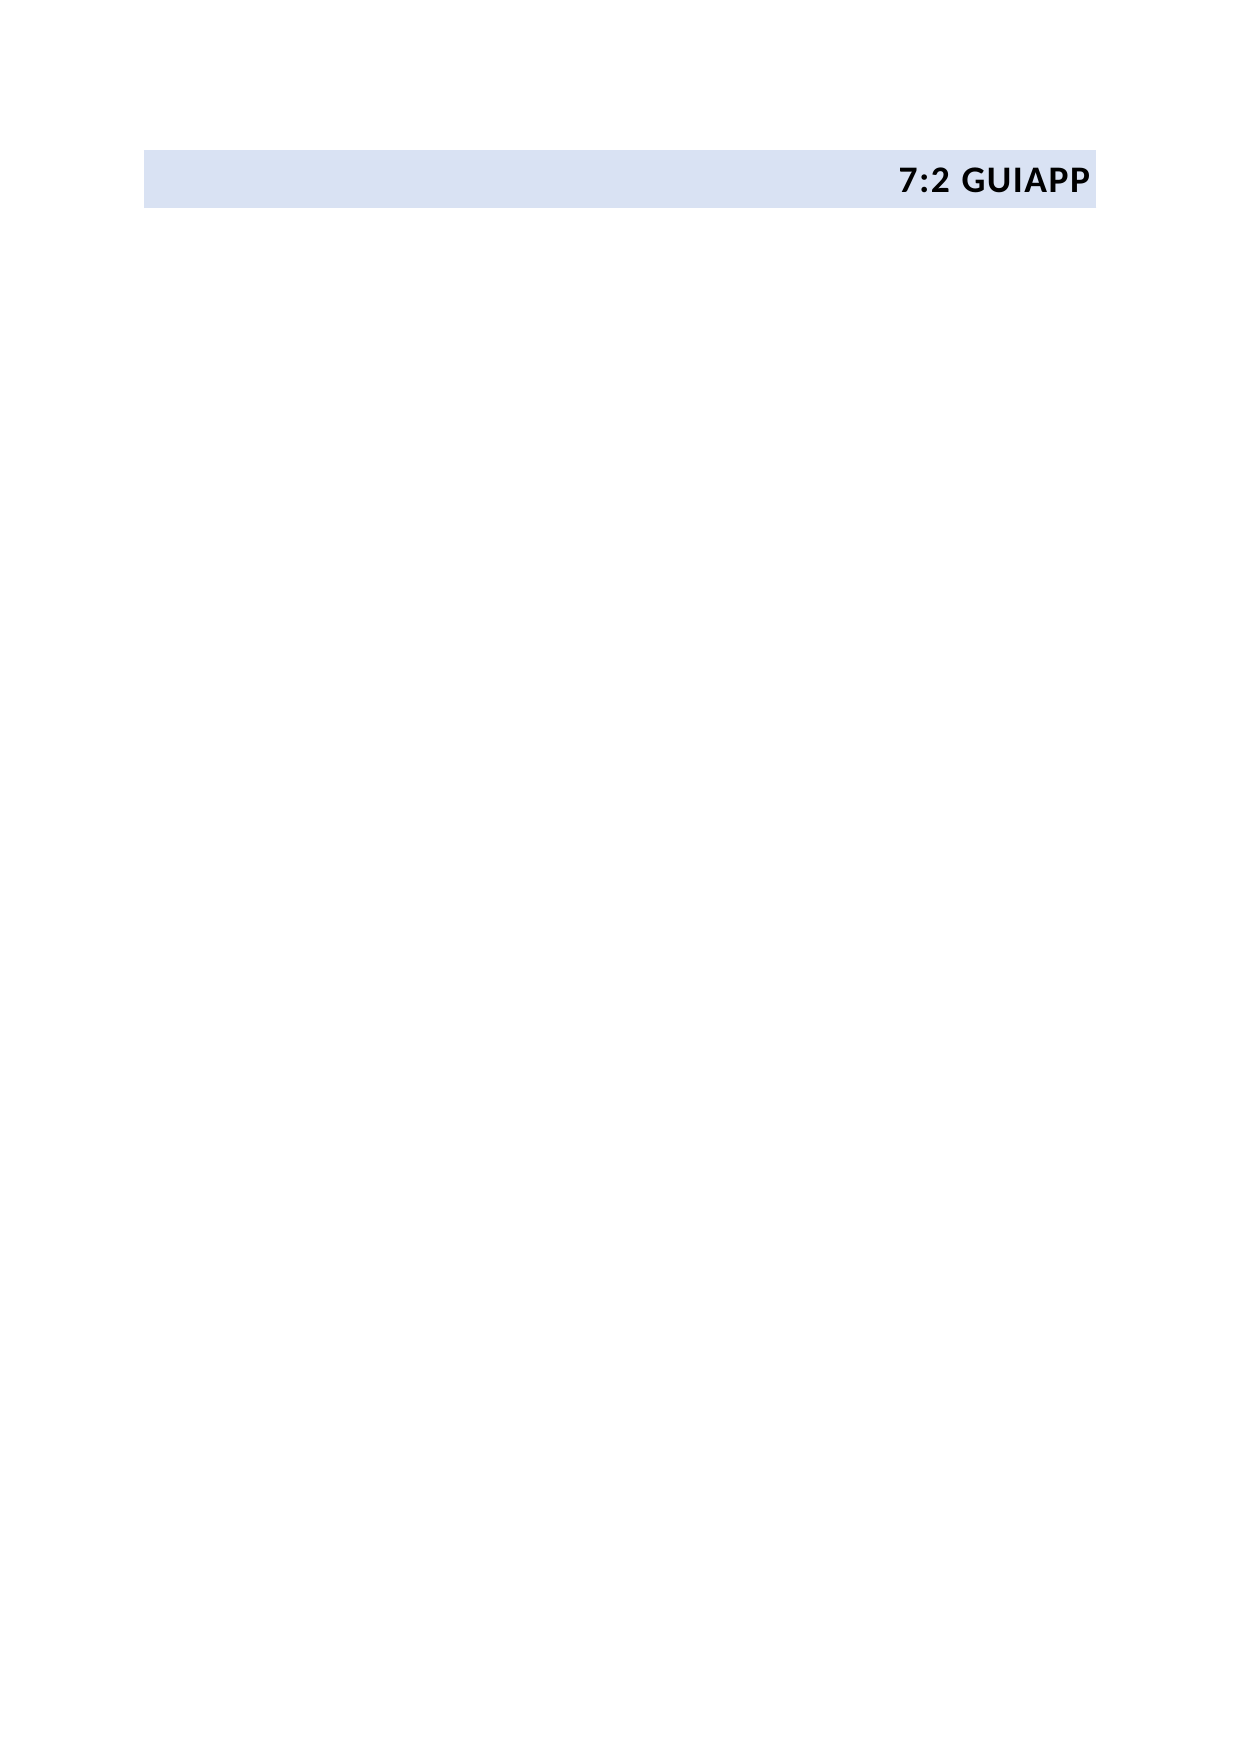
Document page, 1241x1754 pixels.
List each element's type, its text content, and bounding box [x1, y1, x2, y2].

subtitle 7:2 guiApp [150, 156, 1090, 202]
